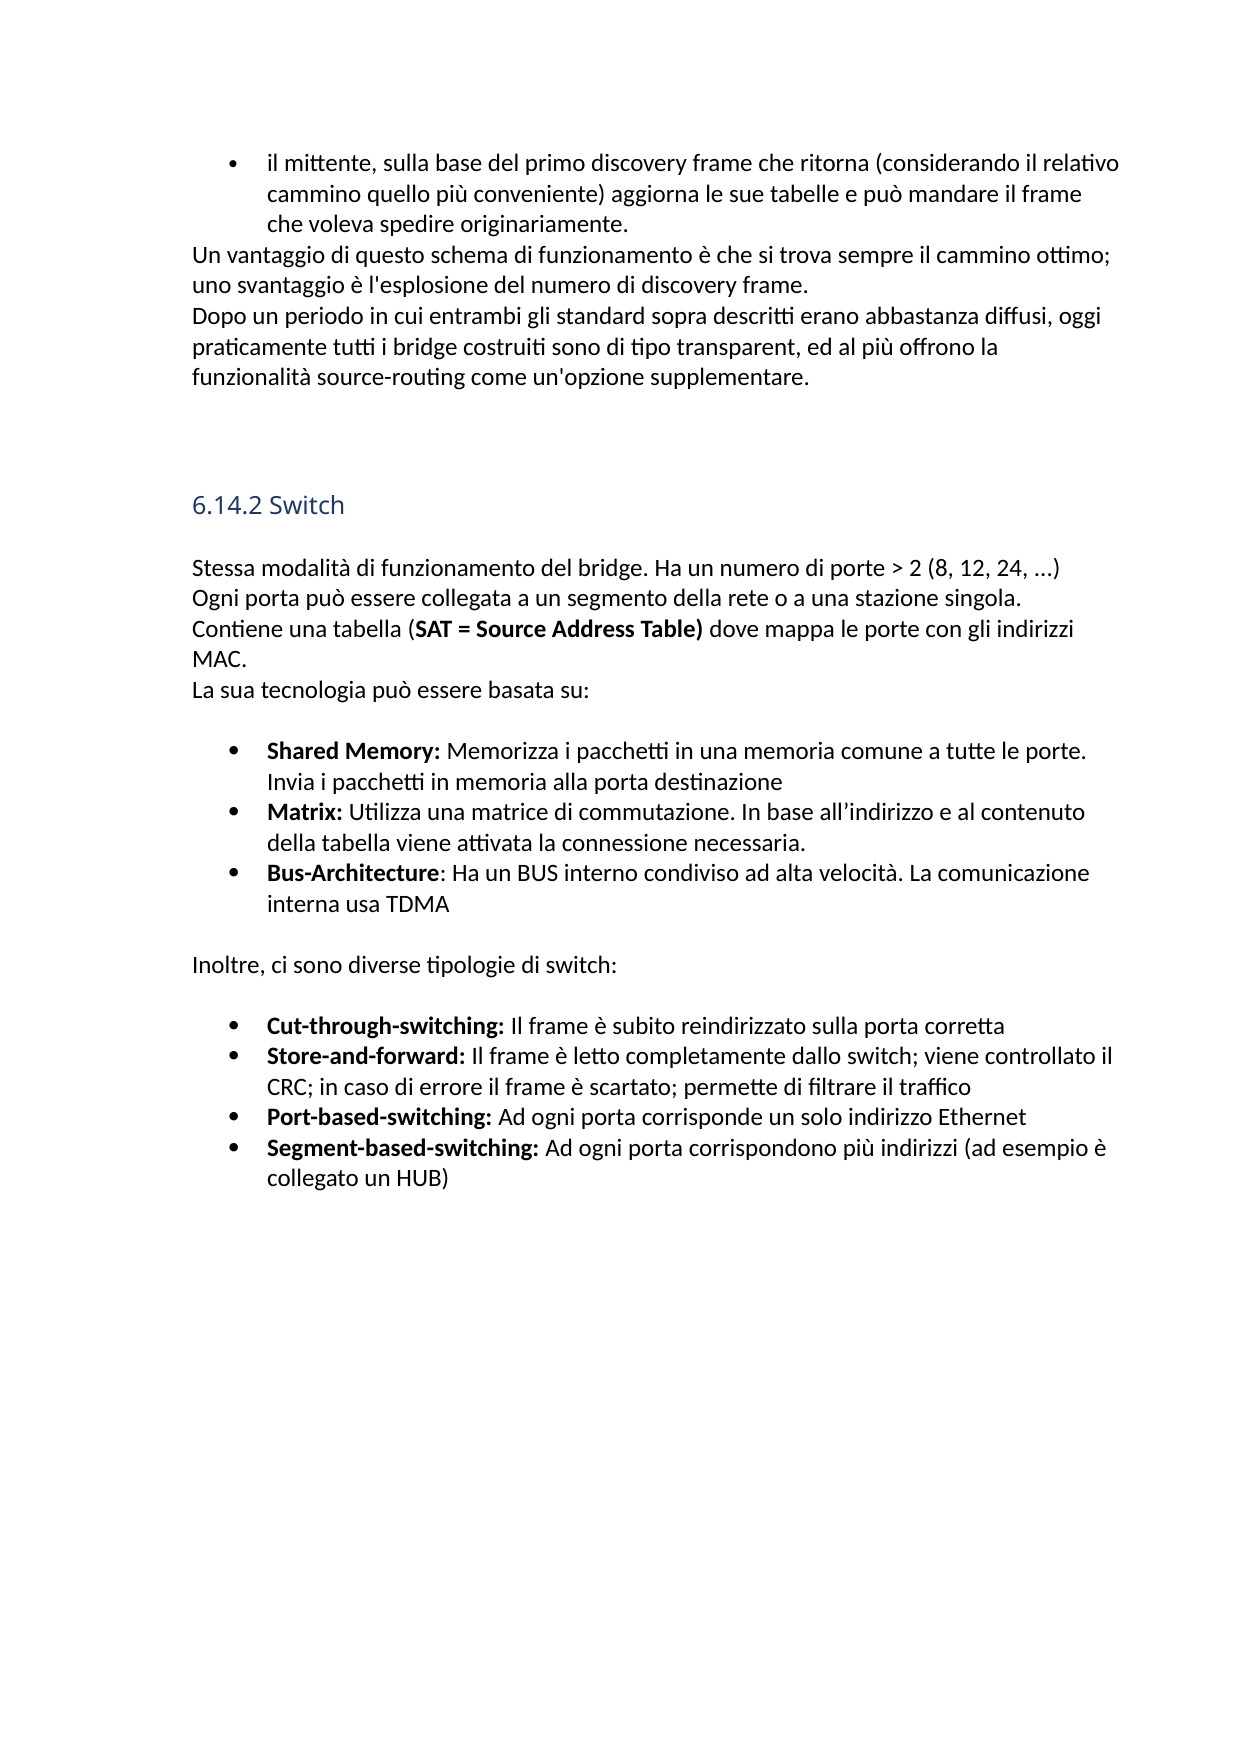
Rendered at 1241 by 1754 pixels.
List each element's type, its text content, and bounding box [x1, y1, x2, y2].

list il mittente, sulla base del primo discovery frame che ritorna (considerando il relativo cammino quello più conveniente) aggiorna le sue tabelle e può mandare il frame che voleva spedire originariamente. [229, 148, 1122, 239]
text Stessa modalità di funzionamento del bridge. Ha un numero di porte > 2 (8, 12, 24, ...) [118, 552, 1122, 583]
list Store-and-forward: Il frame è letto completamente dallo switch; viene controllato il CRC; in caso di errore il frame è scartato; permette di filtrare il traffico [229, 1040, 1122, 1101]
text La sua tecnologia può essere basata su: [118, 674, 1122, 705]
list Segment-based-switching: Ad ogni porta corrispondono più indirizzi (ad esempio è collegato un HUB) [229, 1132, 1122, 1193]
list Port-based-switching: Ad ogni porta corrisponde un solo indirizzo Ethernet [229, 1101, 1122, 1132]
text Dopo un periodo in cui entrambi gli standard sopra descritti erano abbastanza diffusi, oggi praticamente tutti i bridge costruiti sono di tipo transparent, ed al più offrono la funzionalità source-routing come un'opzione supplementare. [192, 300, 1122, 392]
list Cut-through-switching: Il frame è subito reindirizzato sulla porta corretta [229, 1010, 1122, 1040]
list Bus-Architecture: Ha un BUS interno condiviso ad alta velocità. La comunicazione interna usa TDMA [229, 857, 1122, 918]
list Shared Memory: Memorizza i pacchetti in una memoria comune a tutte le porte. Invia i pacchetti in memoria alla porta destinazione [229, 735, 1122, 796]
text Contiene una tabella (SAT = Source Address Table) dove mappa le porte con gli indirizzi MAC. [192, 613, 1122, 674]
subtitle 6.14.2 Switch [118, 487, 1122, 522]
list Matrix: Utilizza una matrice di commutazione. In base all’indirizzo e al contenuto della tabella viene attivata la connessione necessaria. [229, 796, 1122, 857]
text Un vantaggio di questo schema di funzionamento è che si trova sempre il cammino ottimo; uno svantaggio è l'esplosione del numero di discovery frame. [192, 239, 1122, 300]
text Ogni porta può essere collegata a un segmento della rete o a una stazione singola. [118, 583, 1122, 613]
text Inoltre, ci sono diverse tipologie di switch: [192, 949, 1122, 979]
